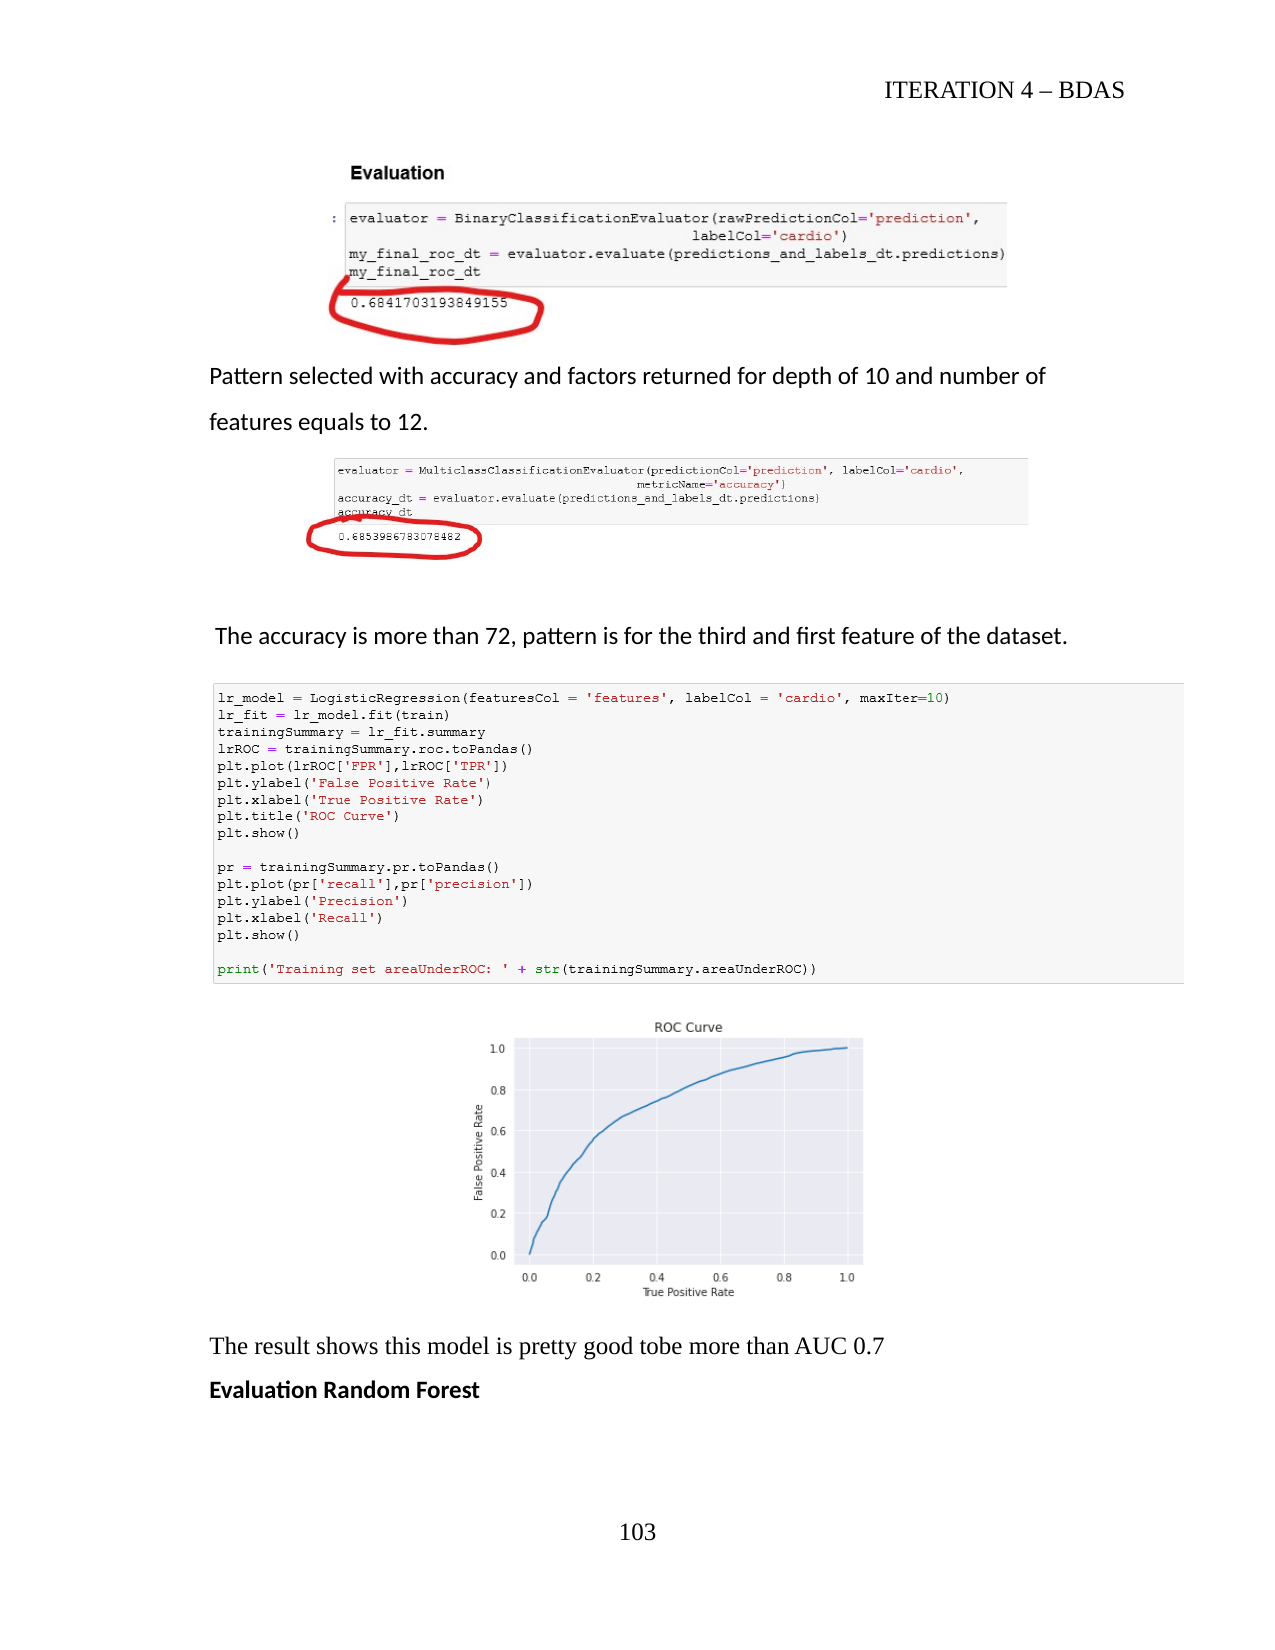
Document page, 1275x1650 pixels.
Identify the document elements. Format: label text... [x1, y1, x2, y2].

picture [209, 666, 1184, 997]
picture [452, 1010, 882, 1317]
picture [305, 451, 1029, 561]
list Evaluation Random Forest [209, 1374, 1125, 1405]
list Pattern selected with accuracy and factors returned for depth of 10 and number of features equals to 12. [209, 360, 1125, 436]
list The result shows this model is pretty good tobe more than AUC 0.7 [209, 1331, 1125, 1360]
picture [327, 150, 1008, 346]
list The accuracy is more than 72, pattern is for the third and first feature of the dataset. [209, 620, 1125, 651]
